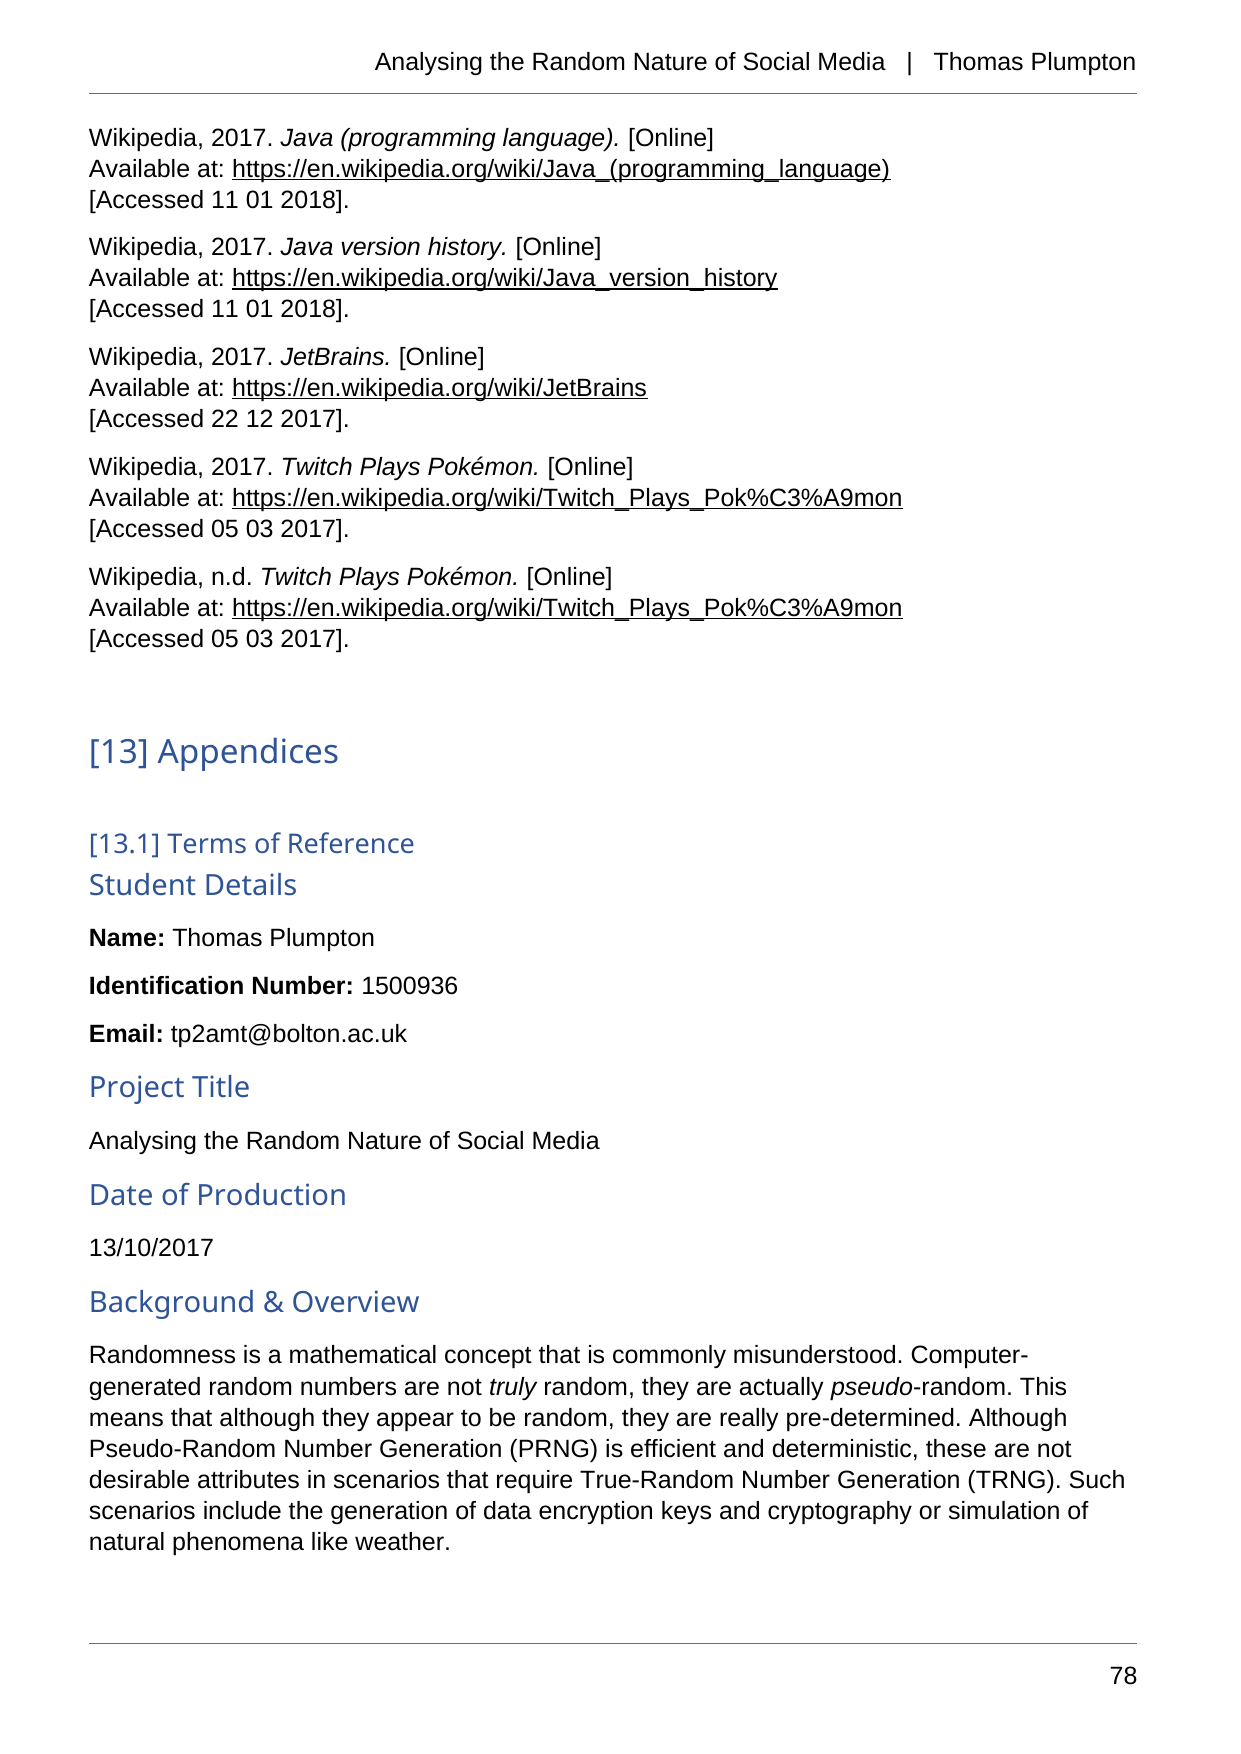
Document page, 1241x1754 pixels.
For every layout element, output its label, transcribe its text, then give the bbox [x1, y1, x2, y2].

text Student Details [89, 864, 1137, 904]
text Project Title [89, 1067, 1137, 1106]
subtitle [13.1] Terms of Reference [89, 824, 1137, 861]
subtitle [13] Appendices [89, 727, 1137, 773]
text Name: Thomas Plumpton [89, 923, 1137, 952]
text 13/10/2017 [89, 1233, 1137, 1262]
text Analysing the Random Nature of Social Media [89, 1126, 1137, 1155]
text Background & Overview [89, 1281, 1137, 1321]
text Identification Number: 1500936 [89, 971, 1137, 1000]
text Date of Production [89, 1174, 1137, 1213]
text Randomness is a mathematical concept that is commonly misunderstood. Computer-generated random numbers are not truly random, they are actually pseudo-random. This means that although they appear to be random, they are really pre-determined. Although Pseudo-Random Number Generation (PRNG) is efficient and deterministic, these are not desirable attributes in scenarios that require True-Random Number Generation (TRNG). Such scenarios include the generation of data encryption keys and cryptography or simulation of natural phenomena like weather. [89, 1340, 1137, 1555]
text Email: tp2amt@bolton.ac.uk [89, 1019, 1137, 1048]
